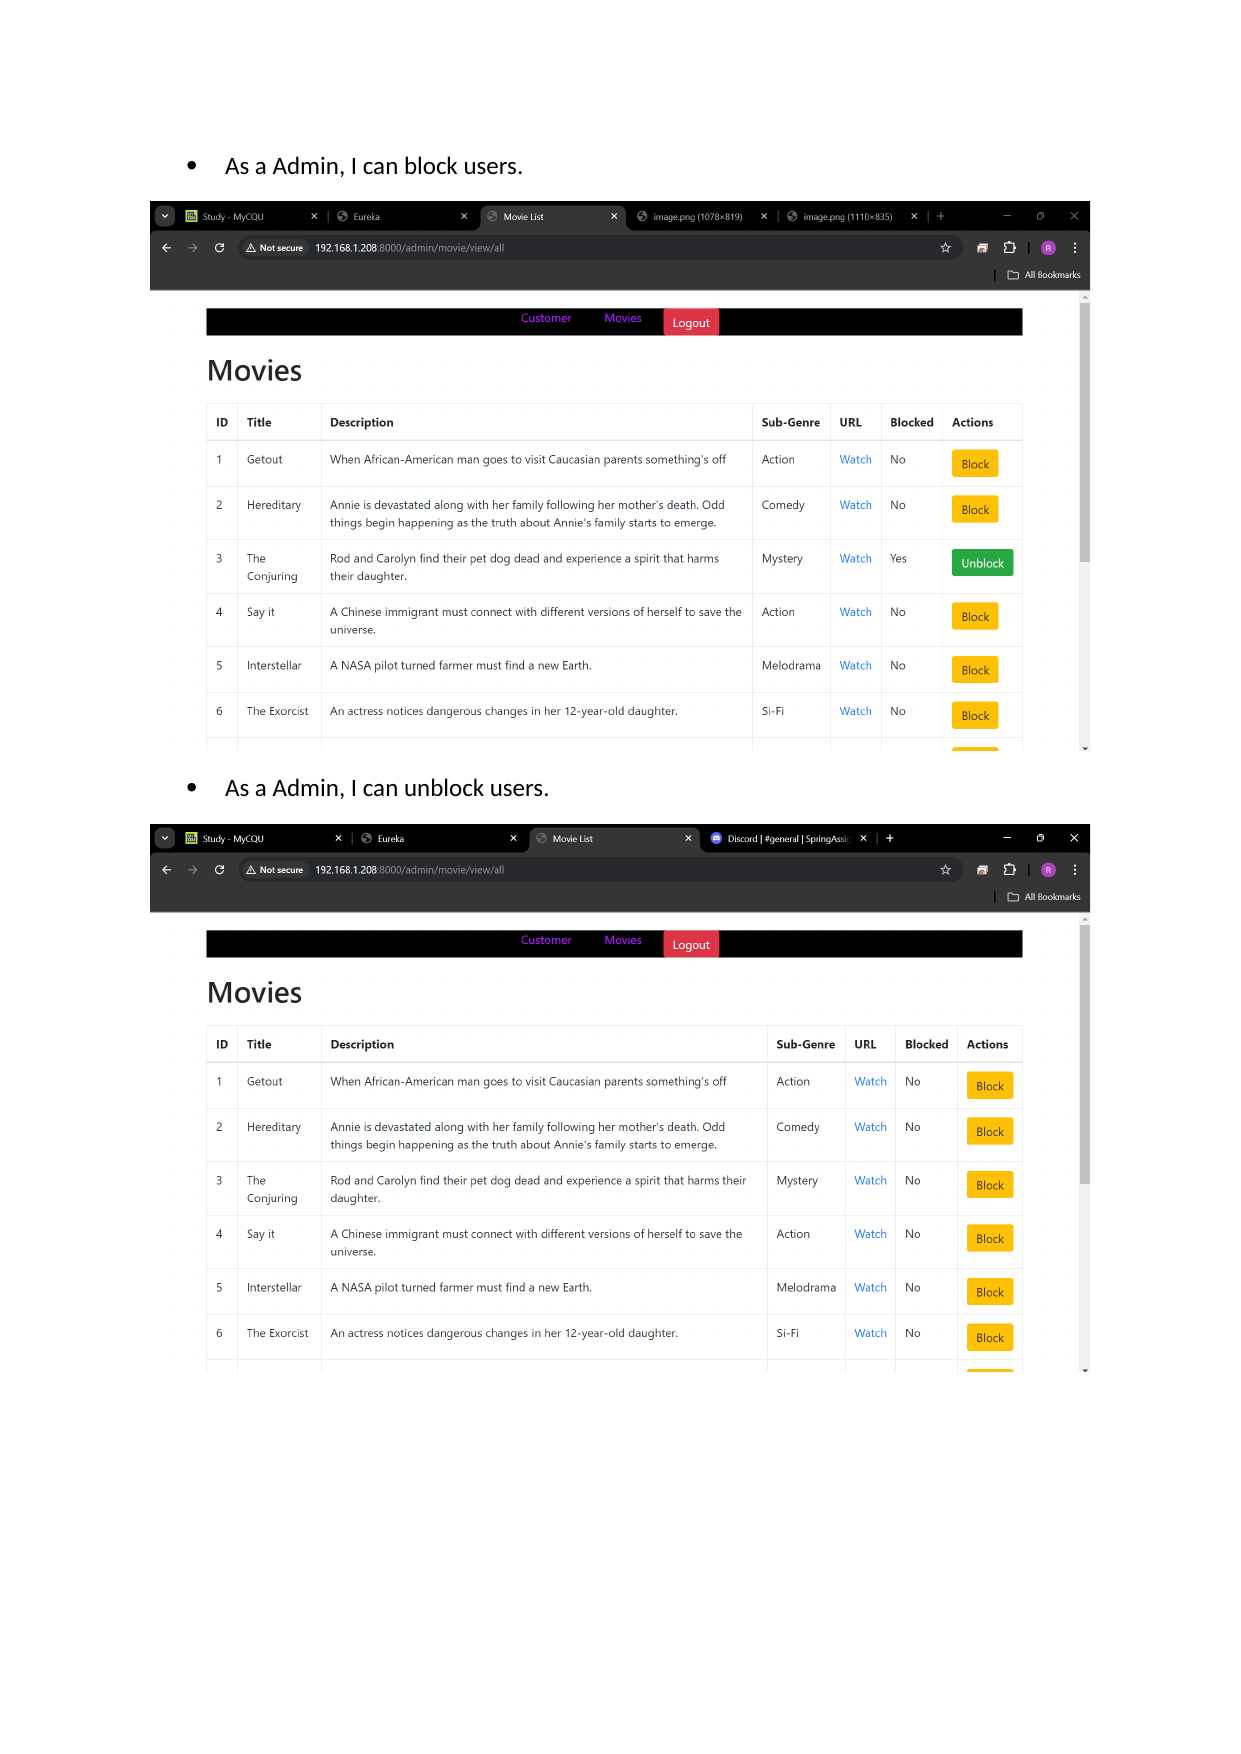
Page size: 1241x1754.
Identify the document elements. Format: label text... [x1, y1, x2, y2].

list As a Admin, I can unblock users. [187, 772, 1090, 803]
picture [150, 201, 1091, 751]
picture [150, 824, 1091, 1372]
list As a Admin, I can block users. [187, 150, 1090, 181]
